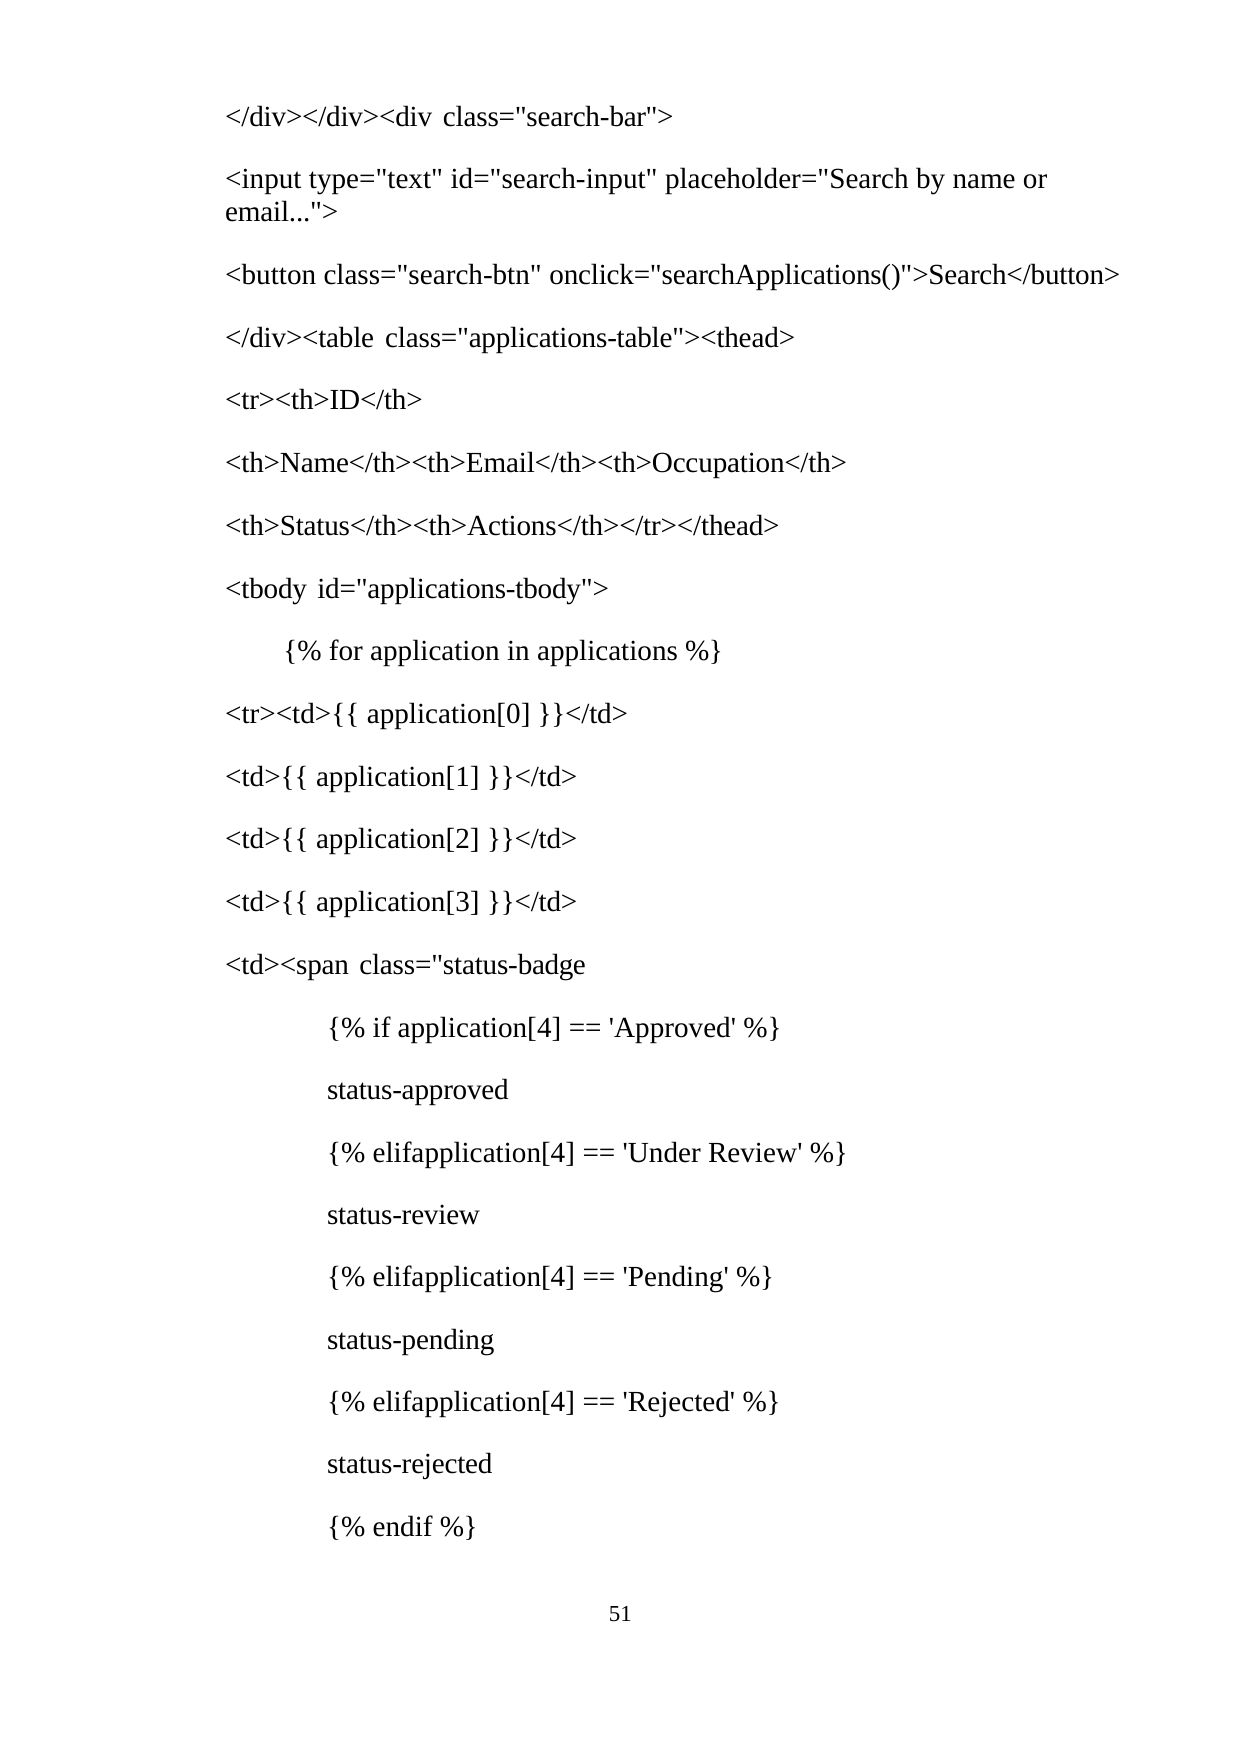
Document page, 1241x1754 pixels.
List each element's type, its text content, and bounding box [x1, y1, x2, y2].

text <td>{{ application[2] }}</td> [225, 822, 1181, 855]
text <tr><td>{{ application[0] }}</td> [225, 696, 1181, 729]
text {% elifapplication[4] == 'Under Review' %} status-review [327, 1135, 848, 1231]
text {% elifapplication[4] == 'Rejected' %} status-rejected [327, 1384, 781, 1480]
text {% for application in applications %} [283, 633, 1181, 667]
text <td><span class="status-badge [225, 947, 1181, 981]
text <td>{{ application[3] }}</td> [225, 884, 1181, 918]
text <input type="text" id="search-input" placeholder="Search by name or email..."> [225, 162, 1120, 228]
text {% elifapplication[4] == 'Pending' %} status-pending [327, 1259, 774, 1355]
text <th>Status</th><th>Actions</th></tr></thead> [225, 508, 1181, 541]
text <th>Name</th><th>Email</th><th>Occupation</th> [225, 445, 1181, 479]
text <tbody id="applications-tbody"> [225, 571, 1181, 604]
text {% endif %} [327, 1509, 1181, 1542]
text <button class="search-btn" onclick="searchApplications()">Search</button> [225, 257, 1181, 291]
text <td>{{ application[1] }}</td> [225, 759, 1181, 792]
text </div></div><div class="search-bar"> [225, 99, 1181, 132]
text </div><table class="applications-table"><thead> [225, 320, 1181, 353]
text <tr><th>ID</th> [225, 382, 1181, 416]
text {% if application[4] == 'Approved' %} status-approved [327, 1010, 782, 1106]
